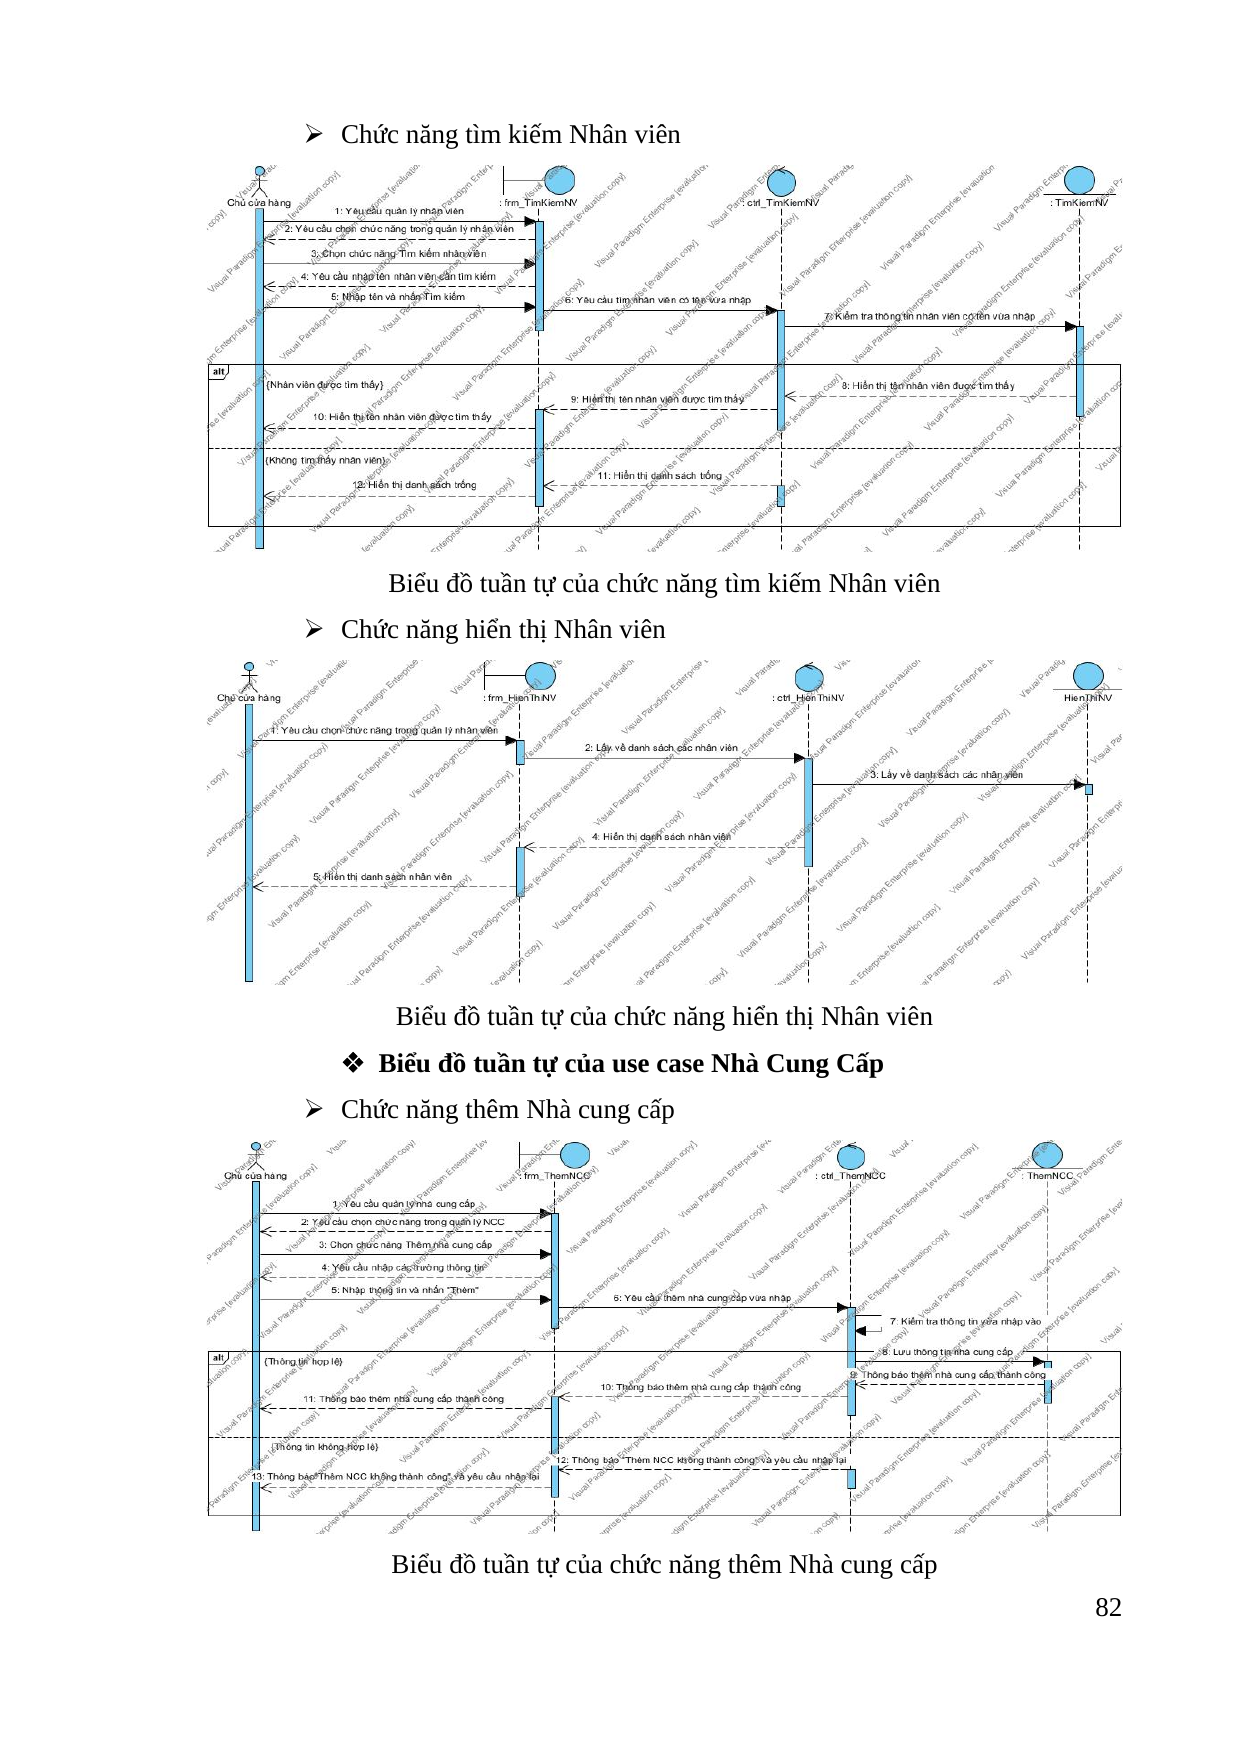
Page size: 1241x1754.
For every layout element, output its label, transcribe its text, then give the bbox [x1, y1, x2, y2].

list Chức năng hiển thị Nhân viên [303, 614, 1122, 645]
text Biểu đồ tuần tự của chức năng hiển thị Nhân viên [207, 1000, 1122, 1031]
picture [206, 1140, 1123, 1534]
text Biểu đồ tuần tự của chức năng tìm kiếm Nhân viên [207, 567, 1122, 598]
text Biểu đồ tuần tự của chức năng thêm Nhà cung cấp [207, 1549, 1122, 1580]
list Biểu đồ tuần tự của use case Nhà Cung Cấp [341, 1047, 1122, 1078]
picture [206, 660, 1123, 985]
list Chức năng thêm Nhà cung cấp [303, 1093, 1122, 1125]
list Chức năng tìm kiếm Nhân viên [303, 118, 1122, 149]
picture [206, 165, 1123, 552]
